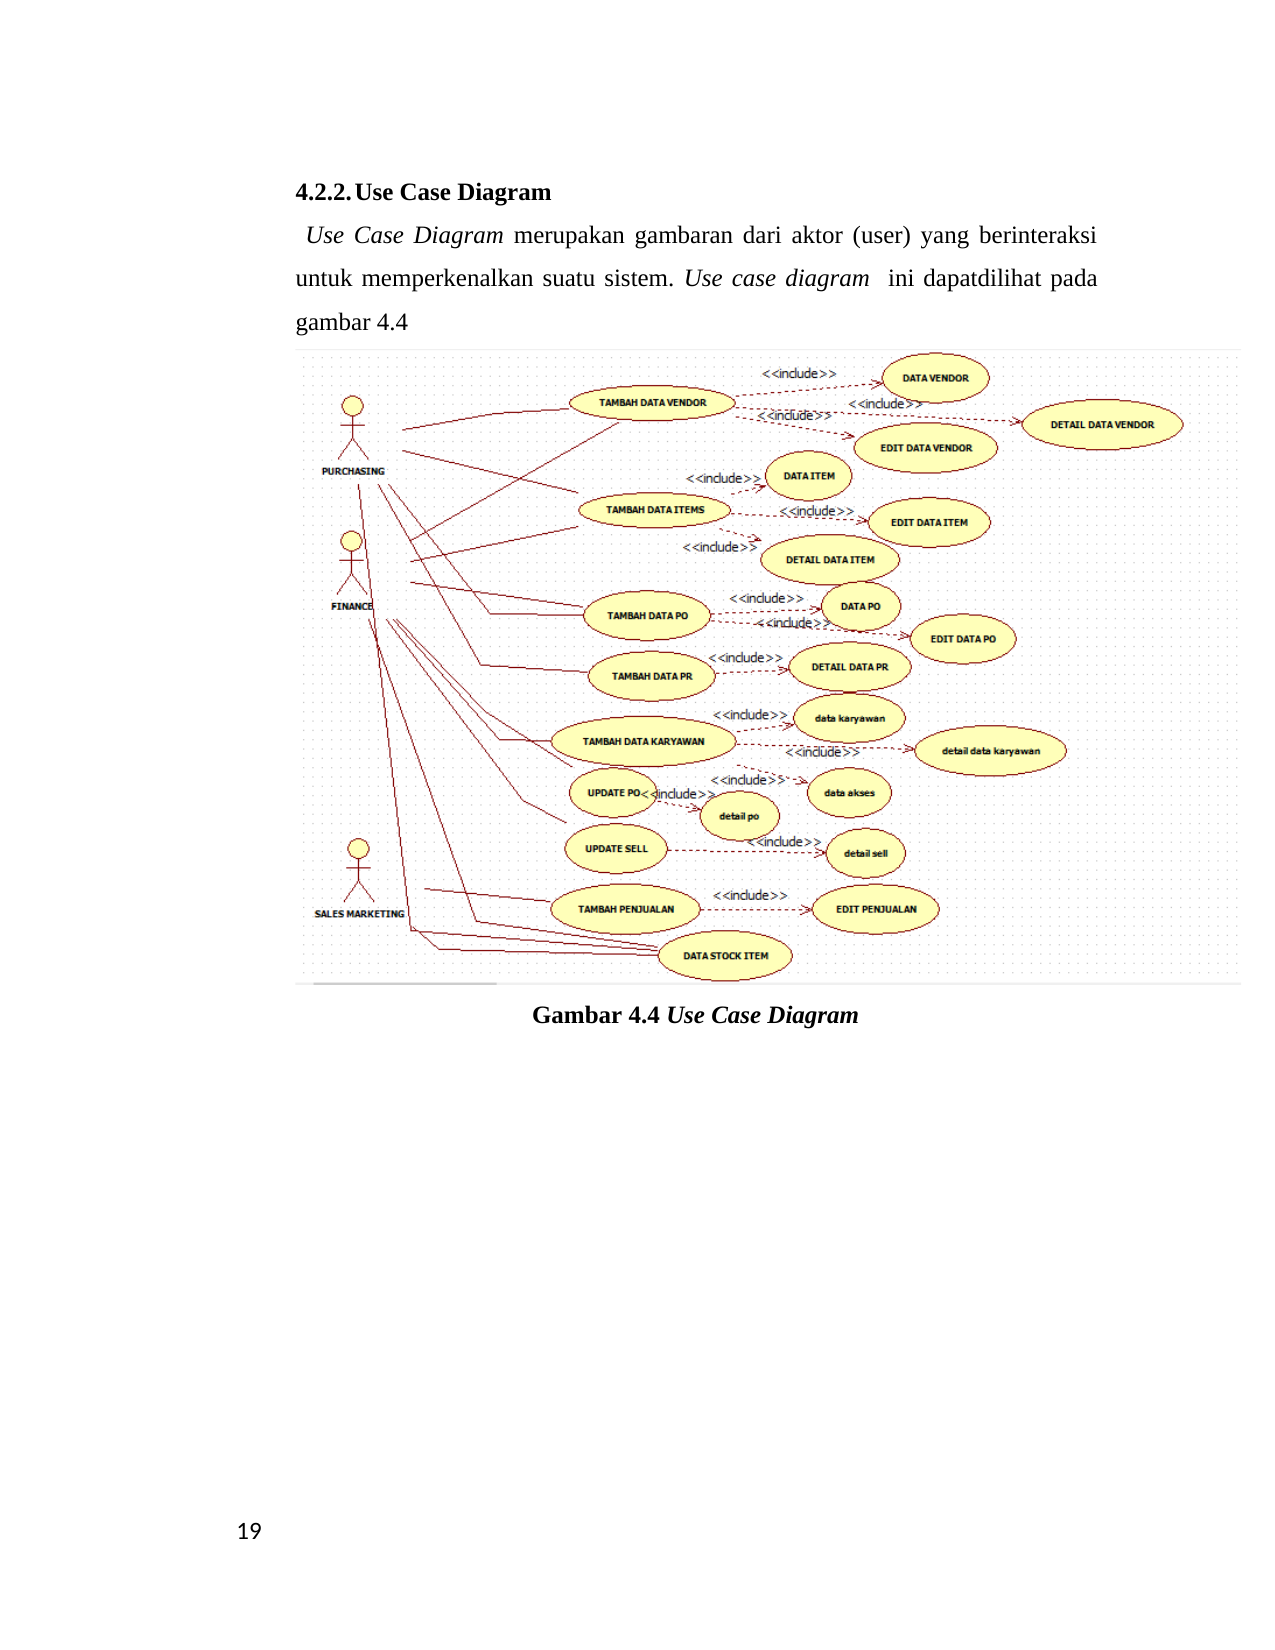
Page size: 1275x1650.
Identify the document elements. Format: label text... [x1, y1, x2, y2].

picture [295, 349, 1242, 985]
text Gambar 4.4 Use Case Diagram [295, 1000, 1098, 1029]
list Use Case Diagram [295, 177, 1098, 206]
text Use Case Diagram merupakan gambaran dari aktor (user) yang berinteraksi untuk memperkenalkan suatu sistem. Use case diagram ini dapatdilihat pada gambar 4.4 [295, 220, 1098, 335]
